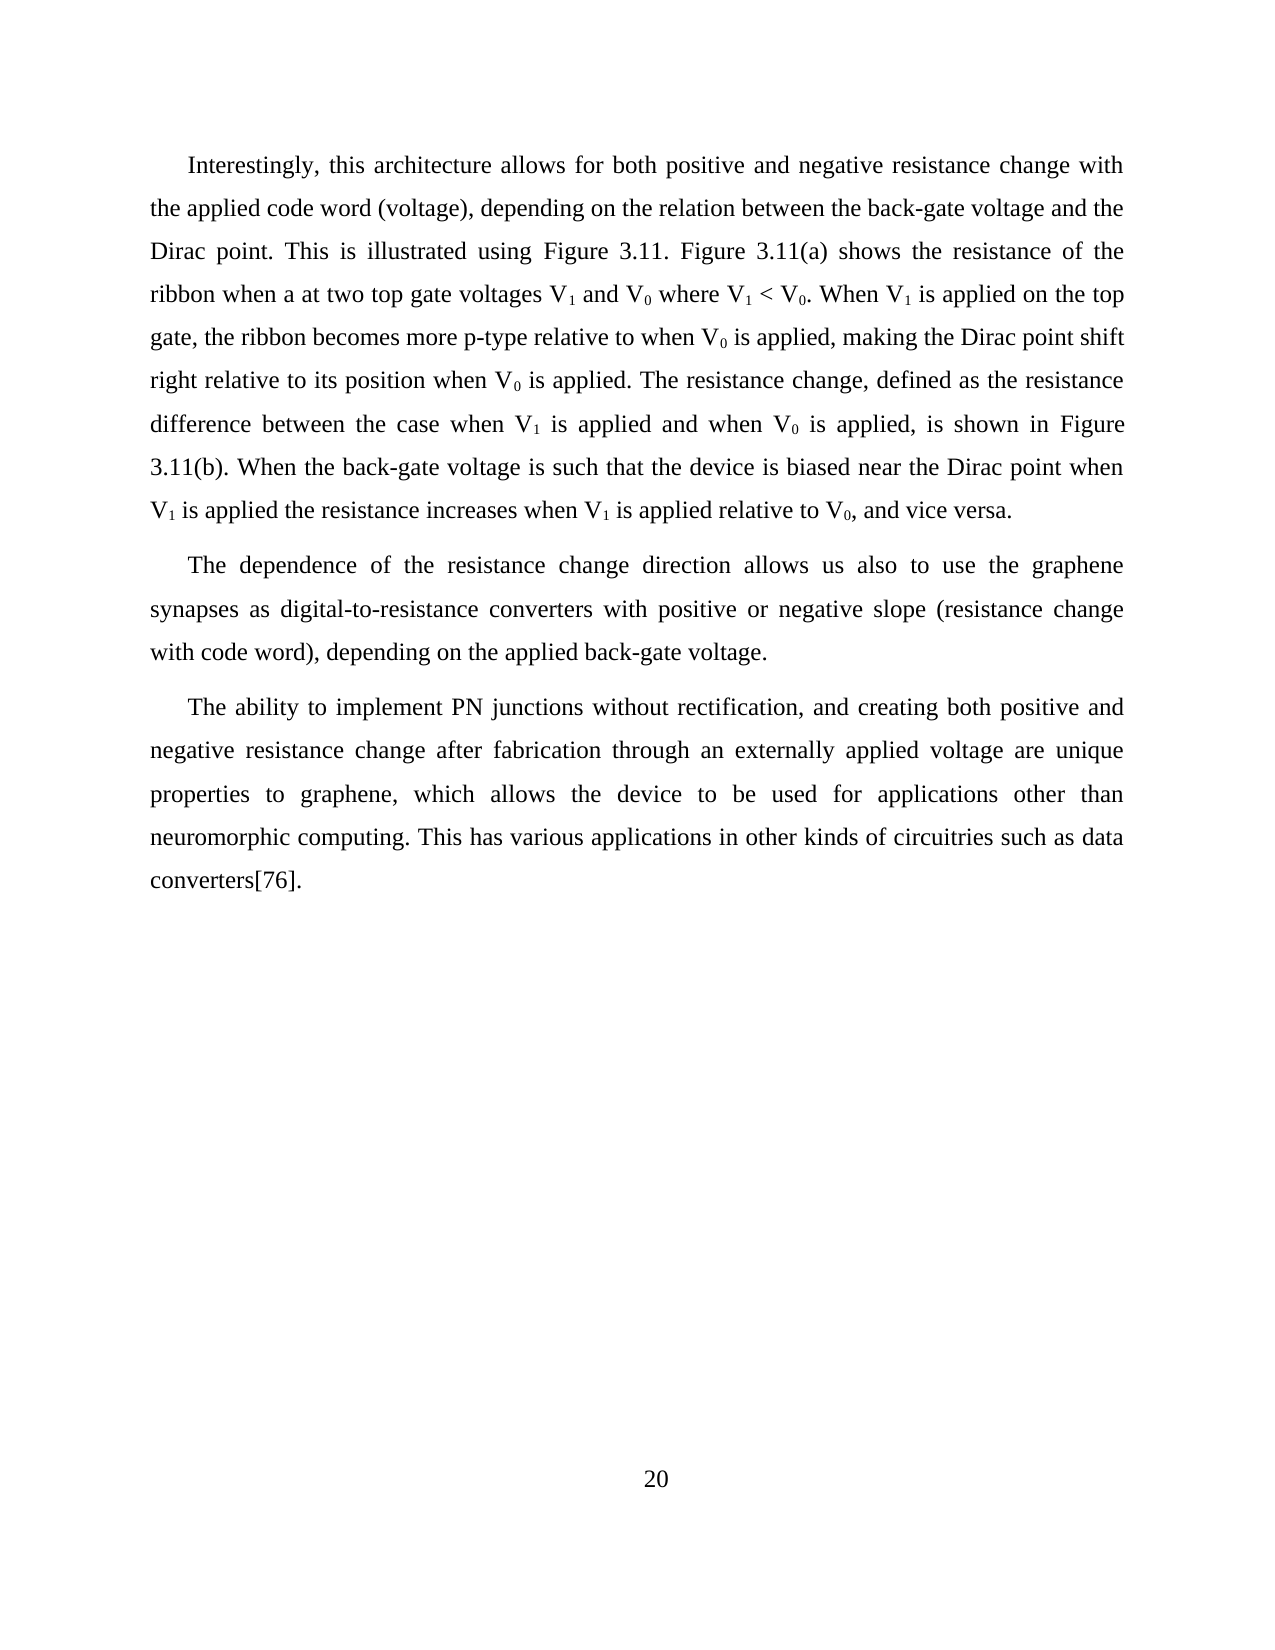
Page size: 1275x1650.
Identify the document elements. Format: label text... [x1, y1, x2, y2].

text The ability to implement PN junctions without rectification, and creating both positive and negative resistance change after fabrication through an externally applied voltage are unique properties to graphene, which allows the device to be used for applications other than neuromorphic computing. This has various applications in other kinds of circuitries such as data converters[76]. [150, 692, 1125, 894]
text The dependence of the resistance change direction allows us also to use the graphene synapses as digital-to-resistance converters with positive or negative slope (resistance change with code word), depending on the applied back-gate voltage. [150, 551, 1125, 666]
